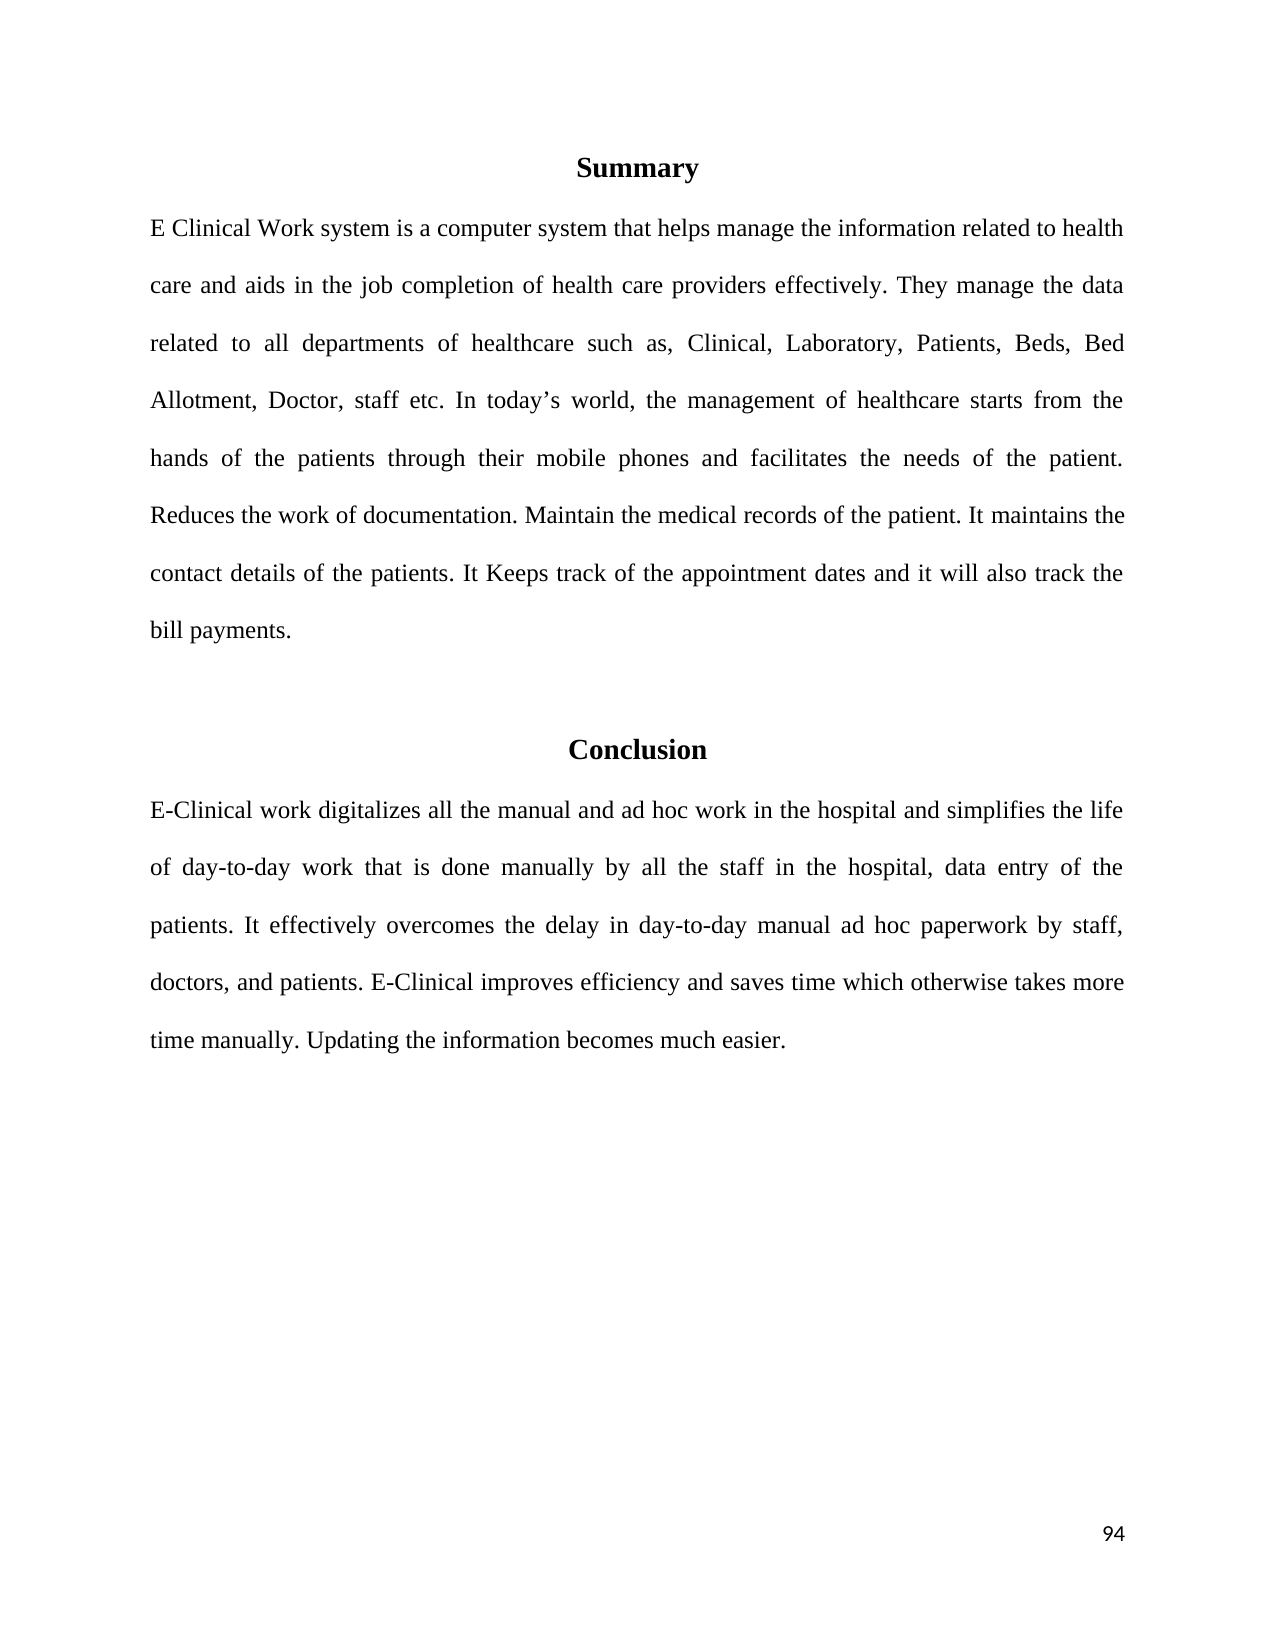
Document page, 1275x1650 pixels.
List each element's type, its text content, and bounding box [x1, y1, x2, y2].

subtitle Summary [150, 150, 1125, 183]
text E-Clinical work digitalizes all the manual and ad hoc work in the hospital and simplifies the life of day-to-day work that is done manually by all the staff in the hospital, data entry of the patients. It effectively overcomes the delay in day-to-day manual ad hoc paperwork by staff, doctors, and patients. E-Clinical improves efficiency and saves time which otherwise takes more time manually. Updating the information becomes much easier. [150, 795, 1125, 1053]
text E Clinical Work system is a computer system that helps manage the information related to health care and aids in the job completion of health care providers effectively. They manage the data related to all departments of healthcare such as, Clinical, Laboratory, Patients, Beds, Bed Allotment, Doctor, staff etc. In today’s world, the management of healthcare starts from the hands of the patients through their mobile phones and facilitates the needs of the patient. Reduces the work of documentation. Maintain the medical records of the patient. It maintains the contact details of the patients. It Keeps track of the appointment dates and it will also track the bill payments. [150, 213, 1125, 644]
subtitle Conclusion [150, 732, 1125, 766]
